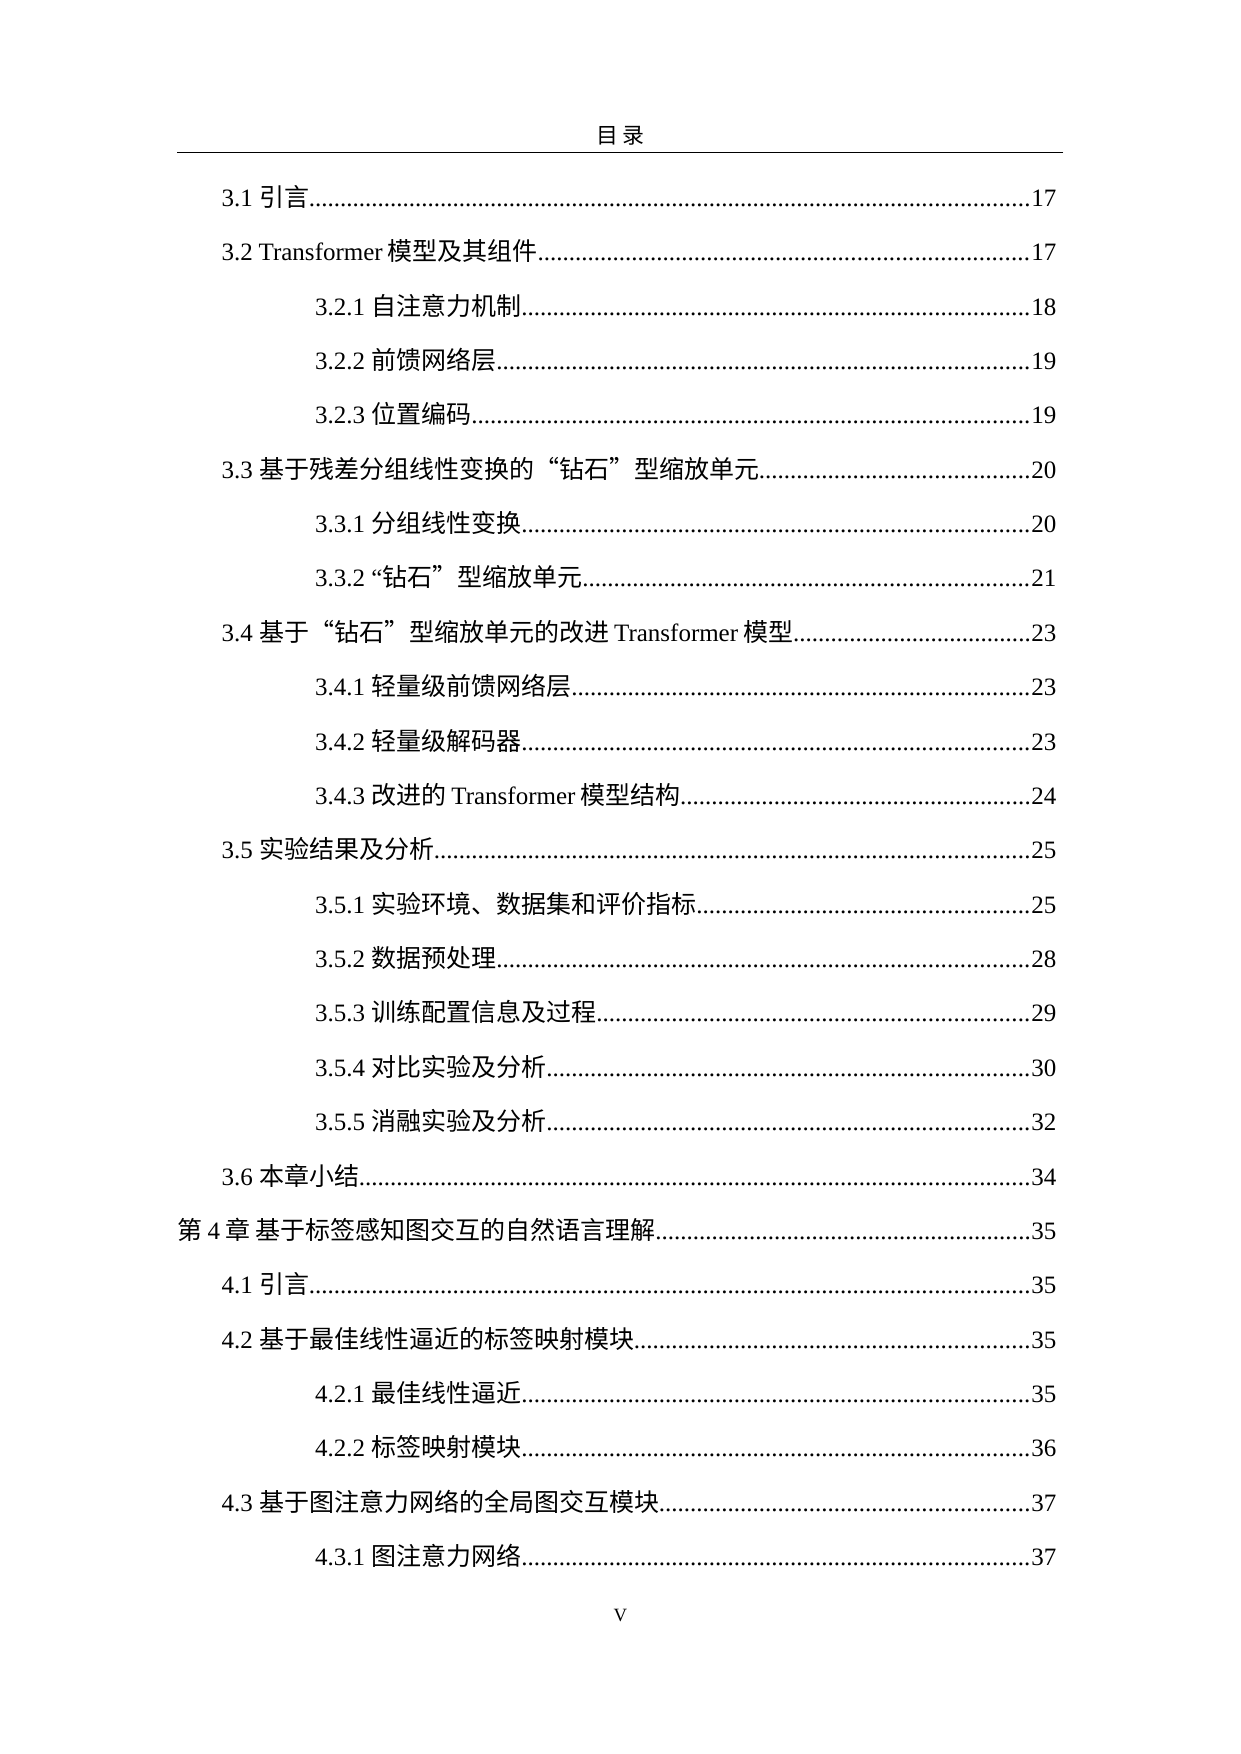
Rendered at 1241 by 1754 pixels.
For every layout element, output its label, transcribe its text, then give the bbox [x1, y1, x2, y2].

text 3.5.2 数据预处理 28 [266, 938, 1063, 975]
text 3.4.2 轻量级解码器 23 [266, 721, 1063, 757]
text 3.4 基于“钻石”型缩放单元的改进Transformer模型 23 [221, 612, 1063, 648]
text 3.5 实验结果及分析 25 [221, 830, 1063, 866]
text 3.2.3 位置编码 19 [266, 395, 1063, 431]
text 4.1 引言 35 [221, 1265, 1063, 1301]
text 3.5.3 训练配置信息及过程 29 [266, 993, 1063, 1029]
text 3.3 基于残差分组线性变换的“钻石”型缩放单元 20 [221, 449, 1063, 485]
text 3.3.1 分组线性变换 20 [266, 503, 1063, 540]
text 3.5.1 实验环境、数据集和评价指标 25 [266, 884, 1063, 920]
text 3.2.2 前馈网络层 19 [266, 340, 1063, 377]
text 3.5.5 消融实验及分析 32 [266, 1102, 1063, 1138]
text 3.5.4 对比实验及分析 30 [266, 1047, 1063, 1083]
text 4.2 基于最佳线性逼近的标签映射模块 35 [221, 1319, 1063, 1355]
text 4.3 基于图注意力网络的全局图交互模块 37 [221, 1482, 1063, 1518]
text 3.4.1 轻量级前馈网络层 23 [266, 667, 1063, 703]
text 3.3.2 “钻石”型缩放单元 21 [266, 558, 1063, 594]
text 3.2 Transformer模型及其组件 17 [221, 232, 1063, 268]
text 第4章 基于标签感知图交互的自然语言理解 35 [177, 1210, 1063, 1247]
text 3.4.3 改进的Transformer模型结构 24 [266, 775, 1063, 812]
text 4.2.1 最佳线性逼近 35 [266, 1373, 1063, 1410]
text 3.1 引言 17 [221, 177, 1063, 213]
text 4.3.1 图注意力网络 37 [266, 1537, 1063, 1573]
text 4.2.2 标签映射模块 36 [266, 1428, 1063, 1464]
text 3.2.1 自注意力机制 18 [266, 286, 1063, 322]
text 3.6 本章小结 34 [221, 1156, 1063, 1192]
